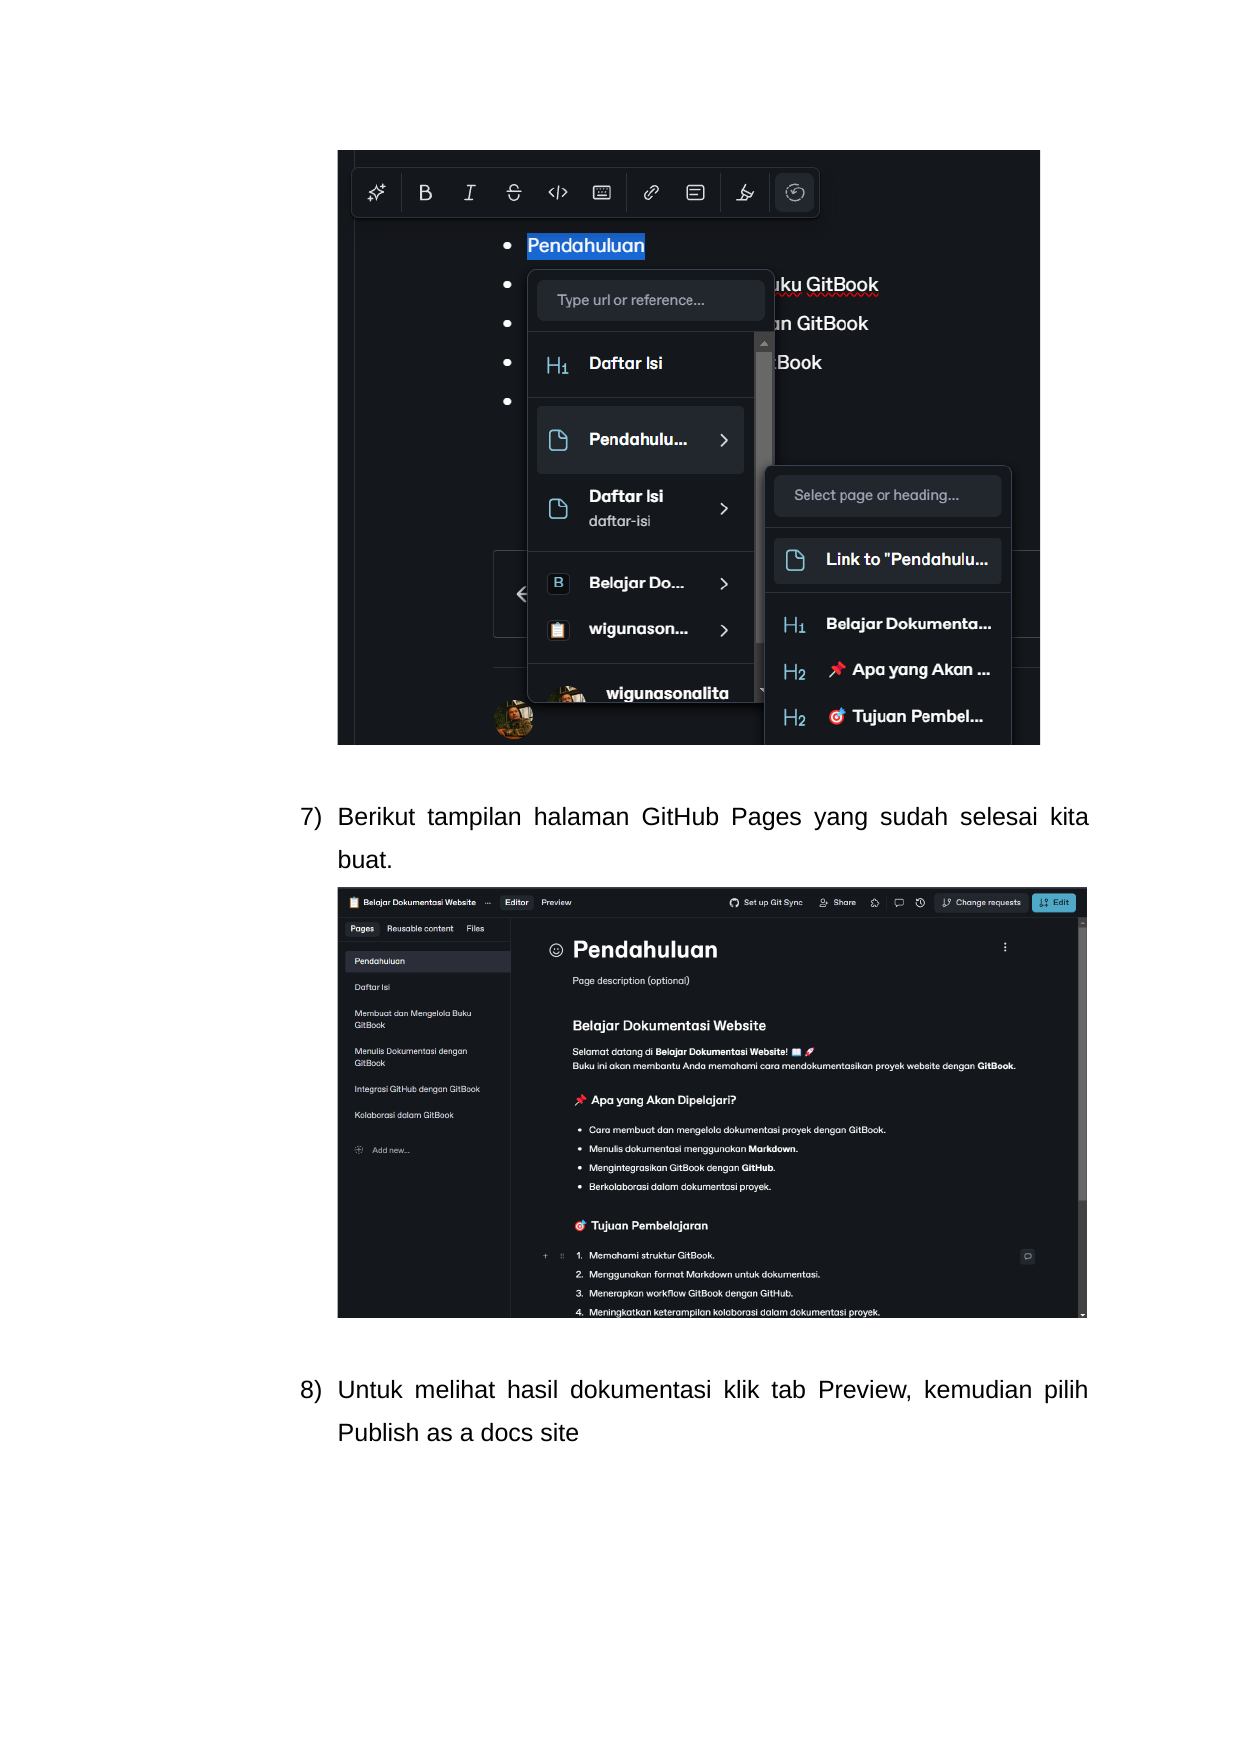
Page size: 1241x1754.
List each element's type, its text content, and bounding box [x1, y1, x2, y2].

list Untuk melihat hasil dokumentasi klik tab Preview, kemudian pilih Publish as a docs site [300, 1375, 1090, 1447]
list Berikut tampilan halaman GitHub Pages yang sudah selesai kita buat. [300, 802, 1090, 873]
picture [337, 887, 1087, 1318]
picture [337, 150, 1041, 745]
